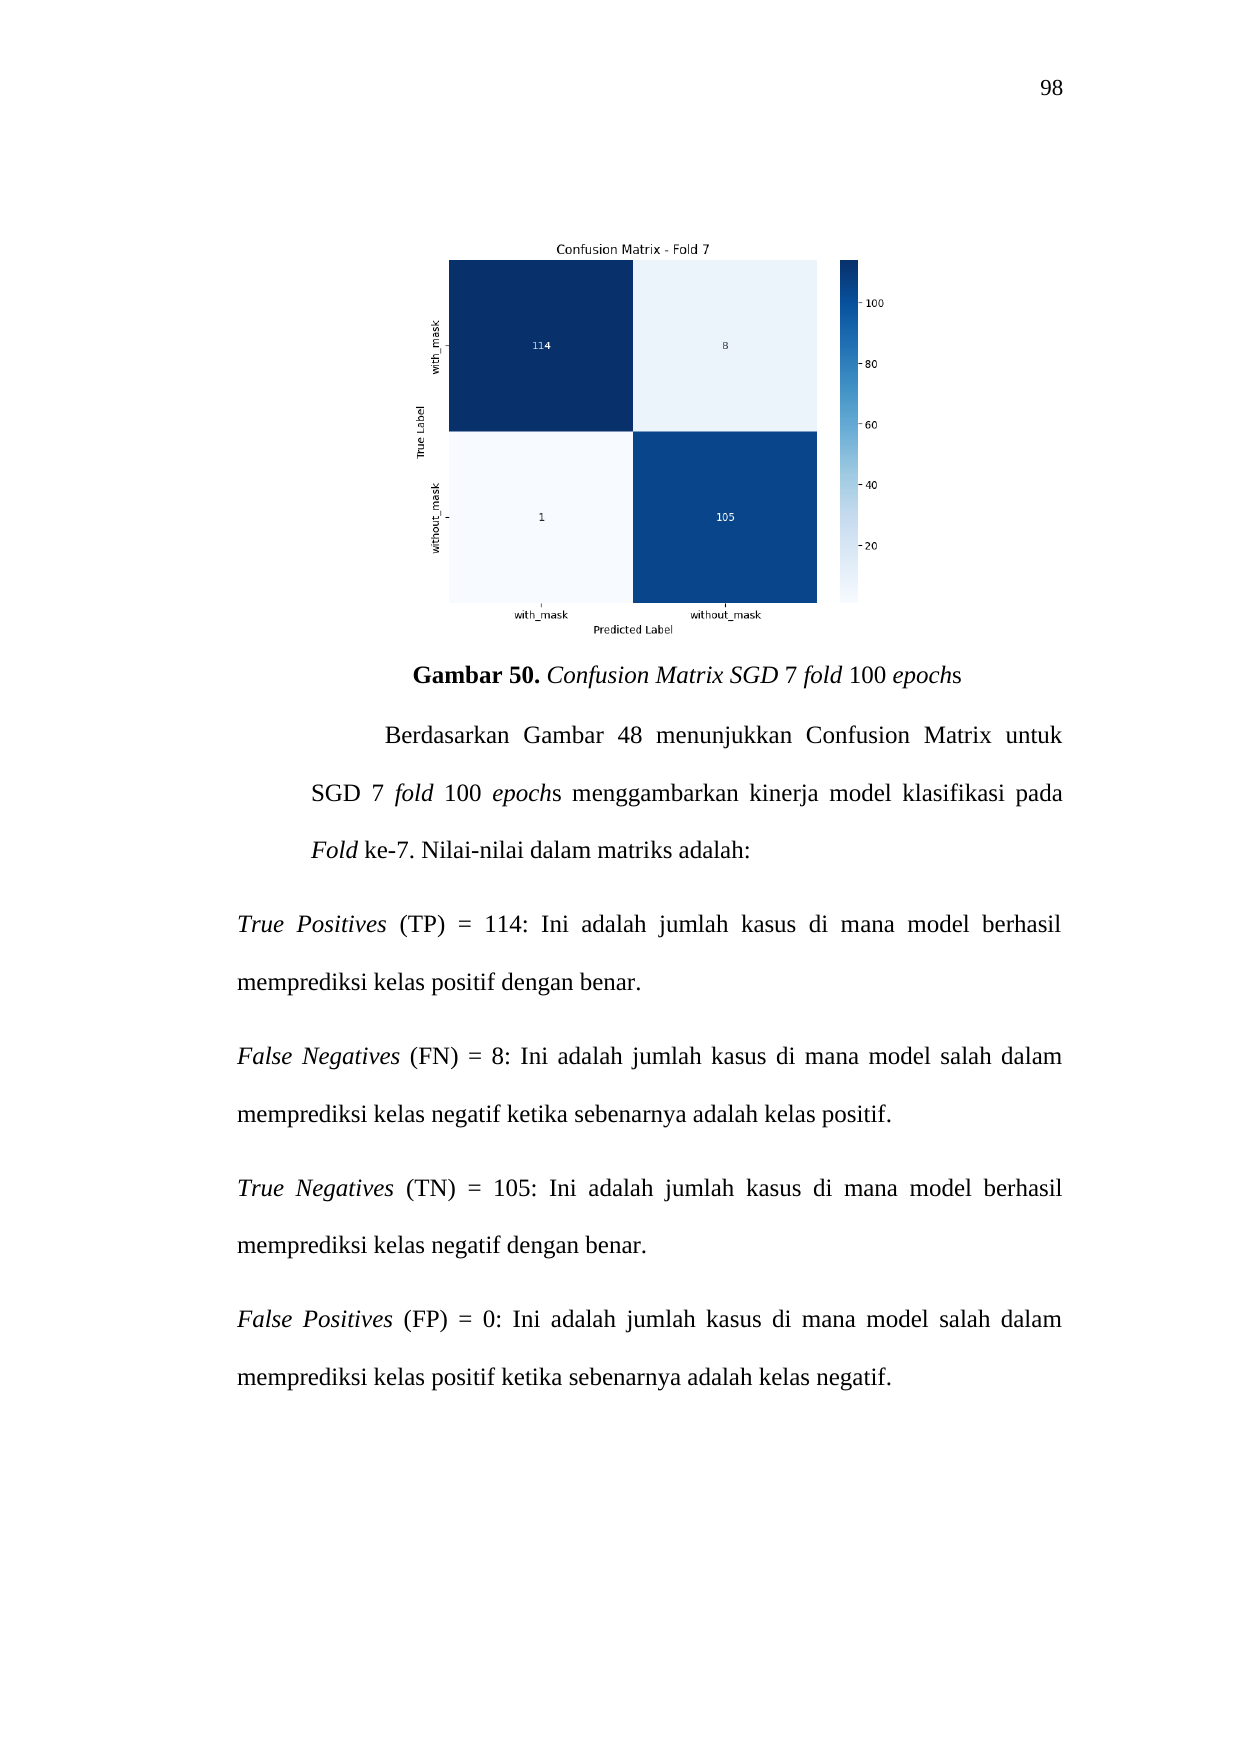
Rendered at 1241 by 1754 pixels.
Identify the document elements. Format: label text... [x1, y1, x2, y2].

text True Negatives (TN) = 105: Ini adalah jumlah kasus di mana model berhasil memprediksi kelas negatif dengan benar. [237, 1173, 1063, 1259]
text Gambar 50. Confusion Matrix SGD 7 fold 100 epochs [311, 661, 1063, 689]
text Berdasarkan Gambar 48 menunjukkan Confusion Matrix untuk SGD 7 fold 100 epochs menggambarkan kinerja model klasifikasi pada Fold ke-7. Nilai-nilai dalam matriks adalah: [311, 720, 1063, 864]
text False Positives (FP) = 0: Ini adalah jumlah kasus di mana model salah dalam memprediksi kelas positif ketika sebenarnya adalah kelas negatif. [237, 1304, 1063, 1391]
picture [409, 236, 891, 642]
text False Negatives (FN) = 8: Ini adalah jumlah kasus di mana model salah dalam memprediksi kelas negatif ketika sebenarnya adalah kelas positif. [237, 1041, 1063, 1127]
text True Positives (TP) = 114: Ini adalah jumlah kasus di mana model berhasil memprediksi kelas positif dengan benar. [237, 909, 1063, 996]
